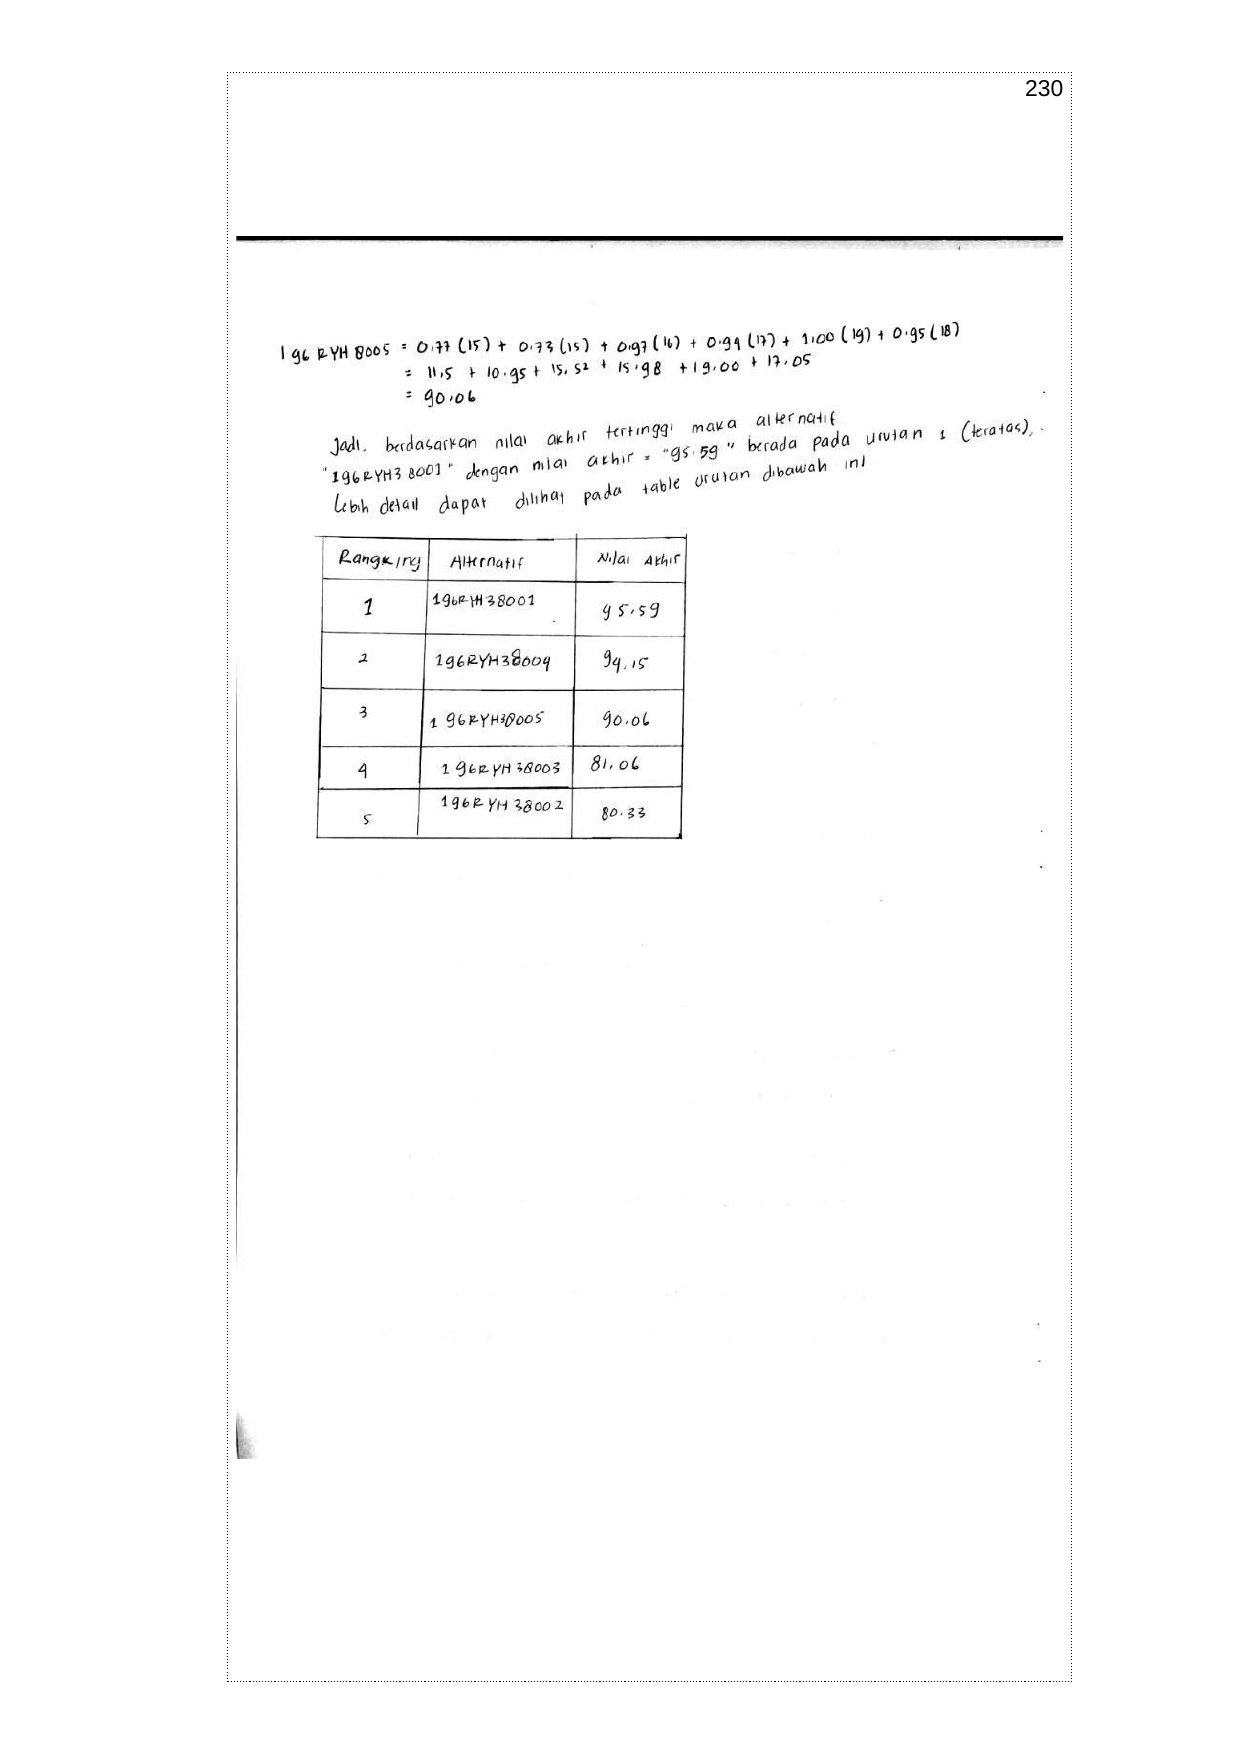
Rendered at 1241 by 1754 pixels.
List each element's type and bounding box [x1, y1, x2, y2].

picture [236, 236, 1064, 1459]
